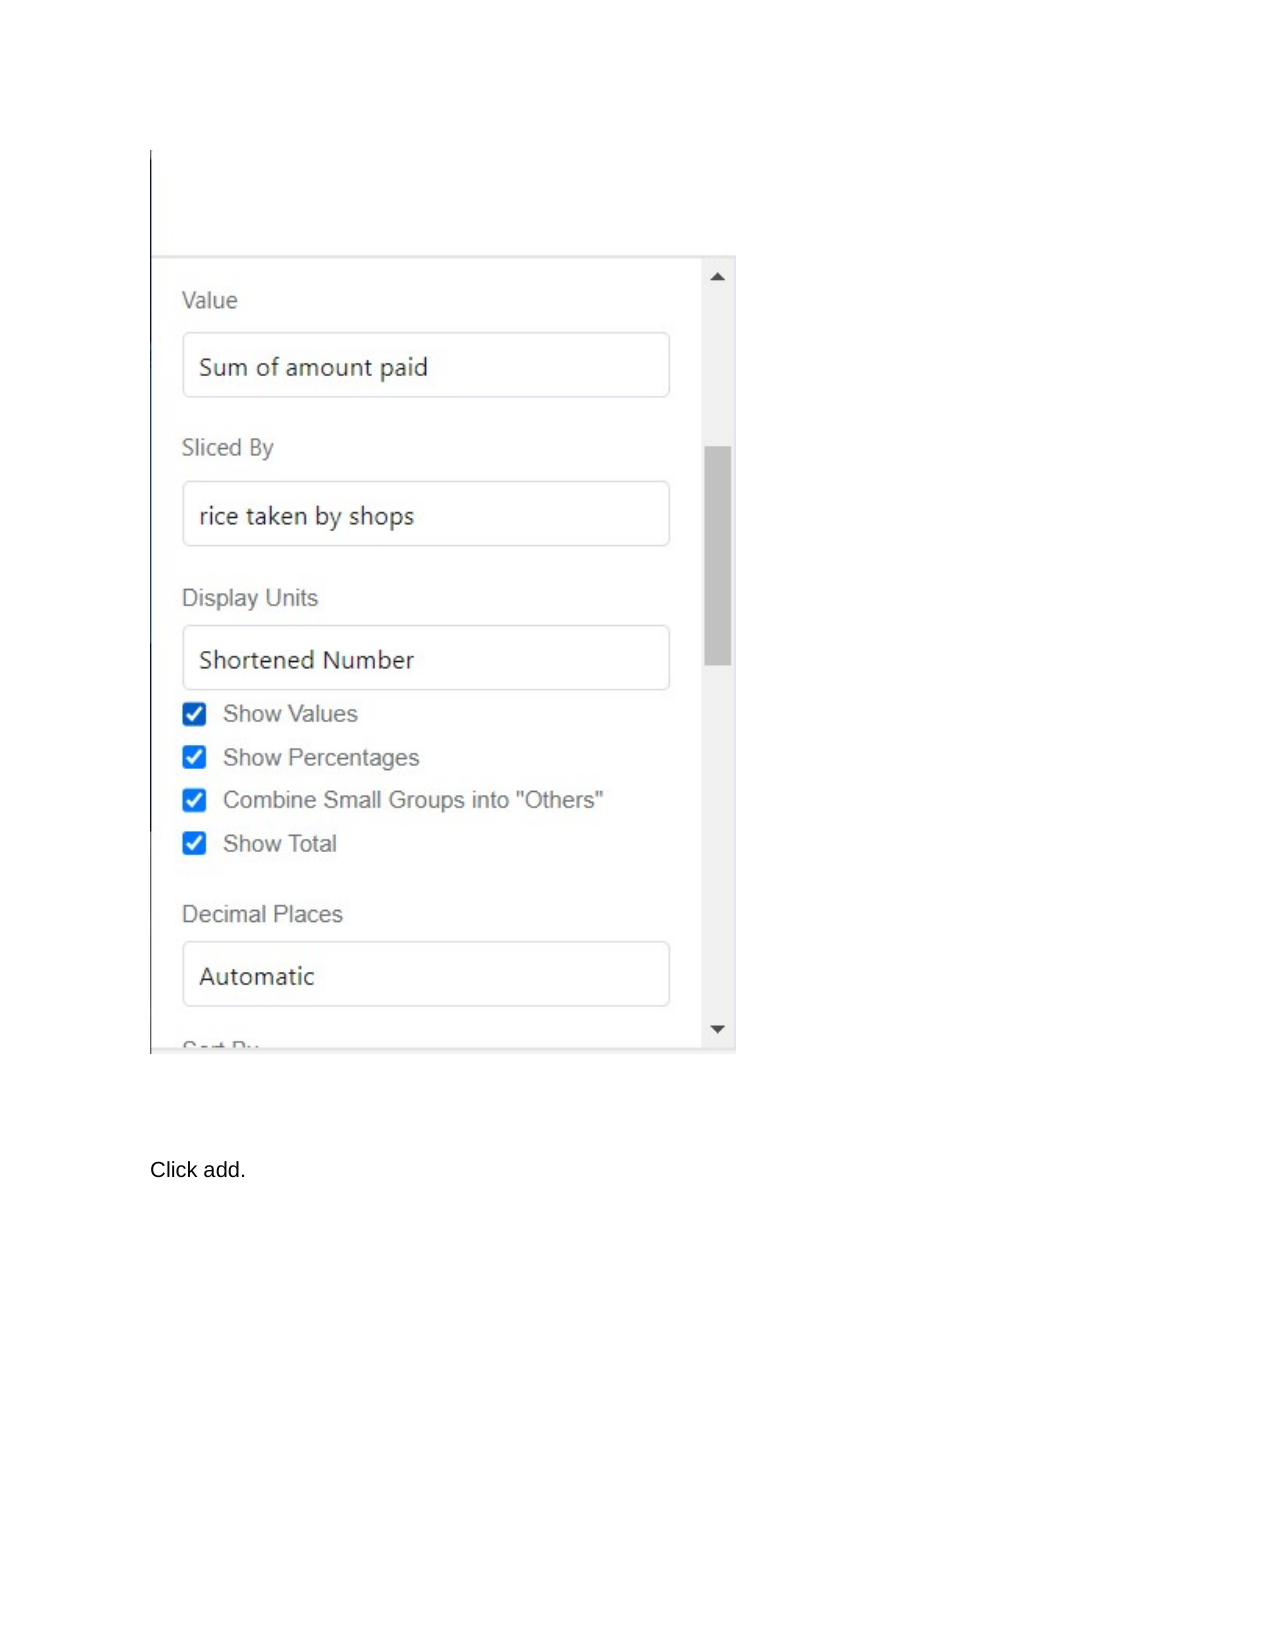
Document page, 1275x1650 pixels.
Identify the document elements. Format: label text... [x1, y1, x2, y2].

picture [150, 150, 736, 1054]
text Click add. [150, 1157, 1125, 1183]
